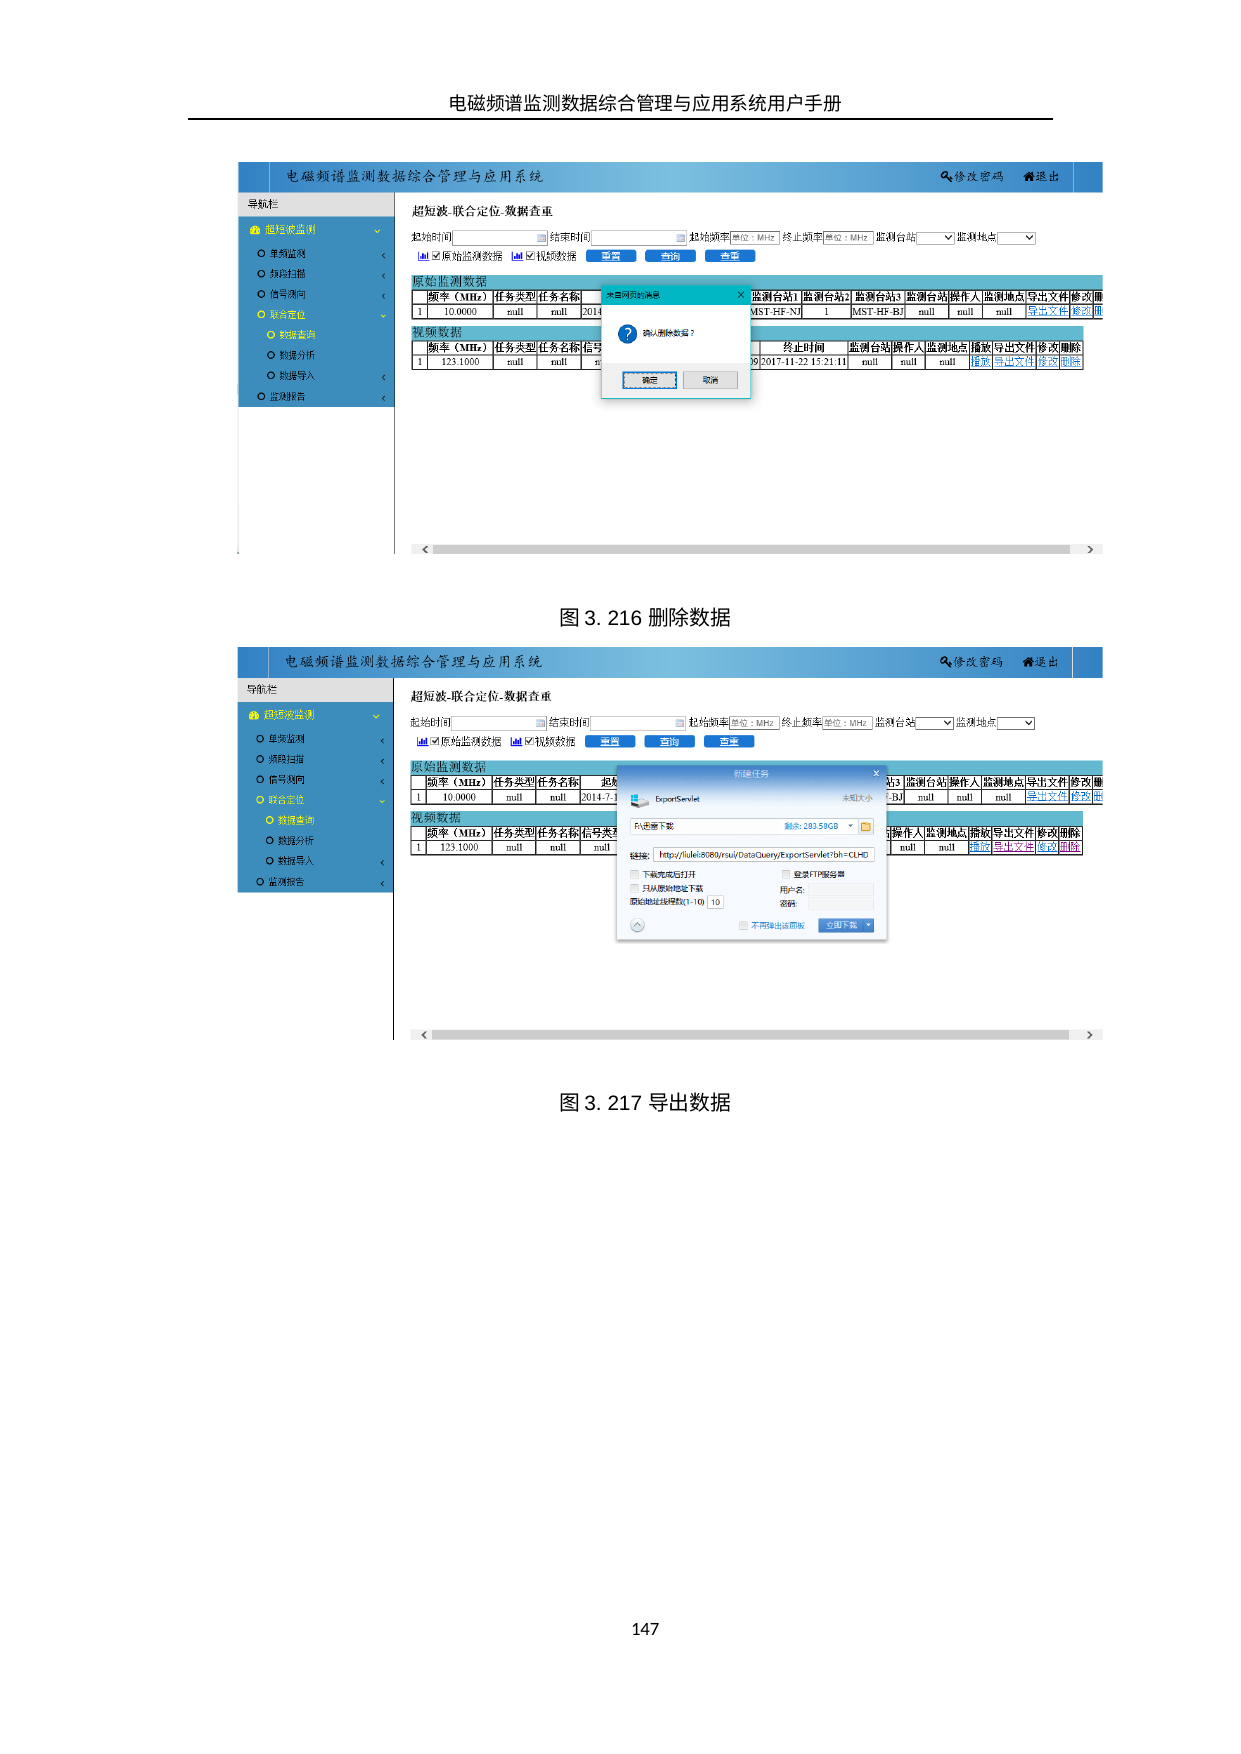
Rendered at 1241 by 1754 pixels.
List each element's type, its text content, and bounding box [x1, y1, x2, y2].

text 图3. 216 删除数据 [187, 600, 1053, 632]
picture [237, 162, 1103, 554]
text 图3. 217 导出数据 [187, 1085, 1053, 1117]
picture [237, 647, 1103, 1040]
